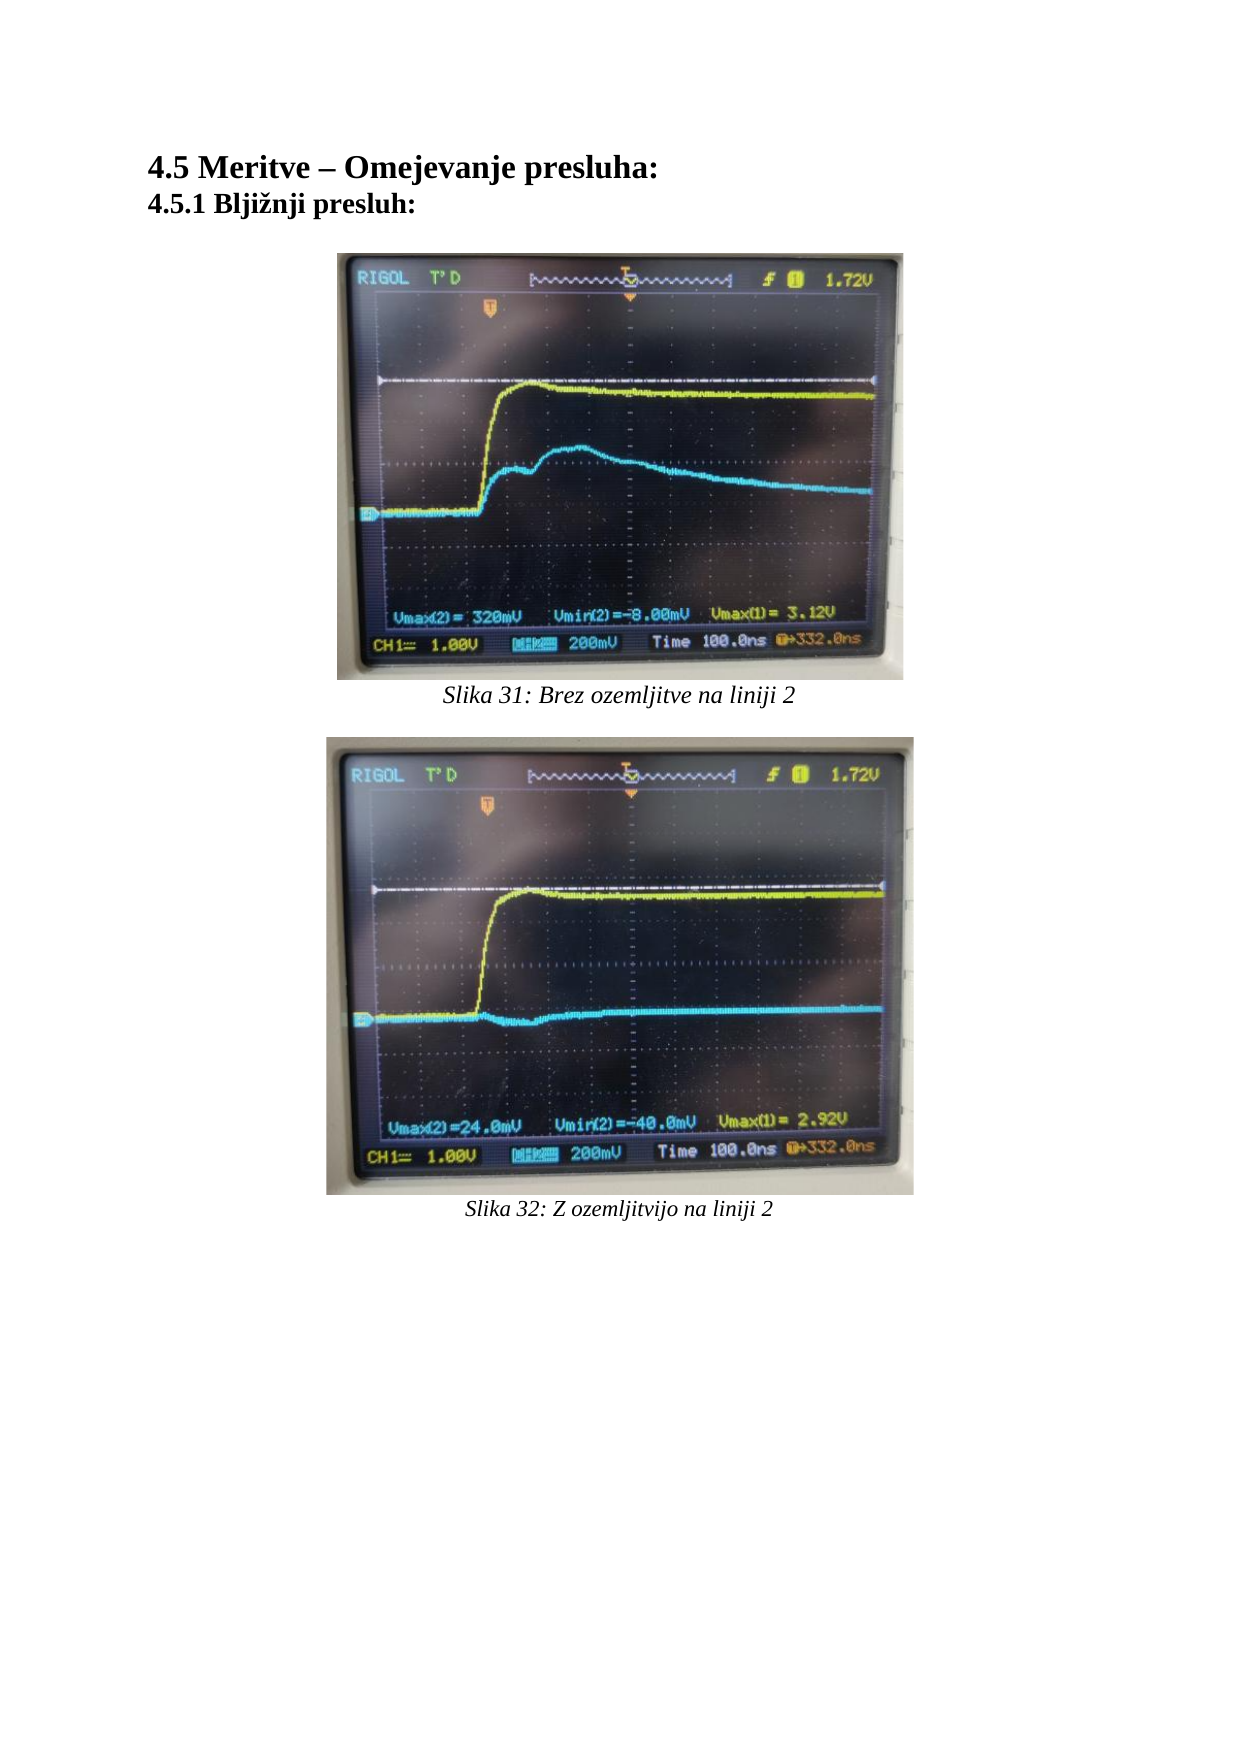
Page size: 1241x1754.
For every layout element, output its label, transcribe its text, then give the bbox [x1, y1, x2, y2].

picture [326, 737, 914, 1195]
text 4.5 Meritve – Omejevanje presluha: [148, 148, 1092, 186]
picture [337, 253, 904, 680]
text Slika 31: Brez ozemljitve na liniji 2 [148, 680, 1092, 708]
text 4.5.1 Bljižnji presluh: [148, 186, 1092, 219]
text Slika 32: Z ozemljitvijo na liniji 2 [148, 1194, 1092, 1221]
